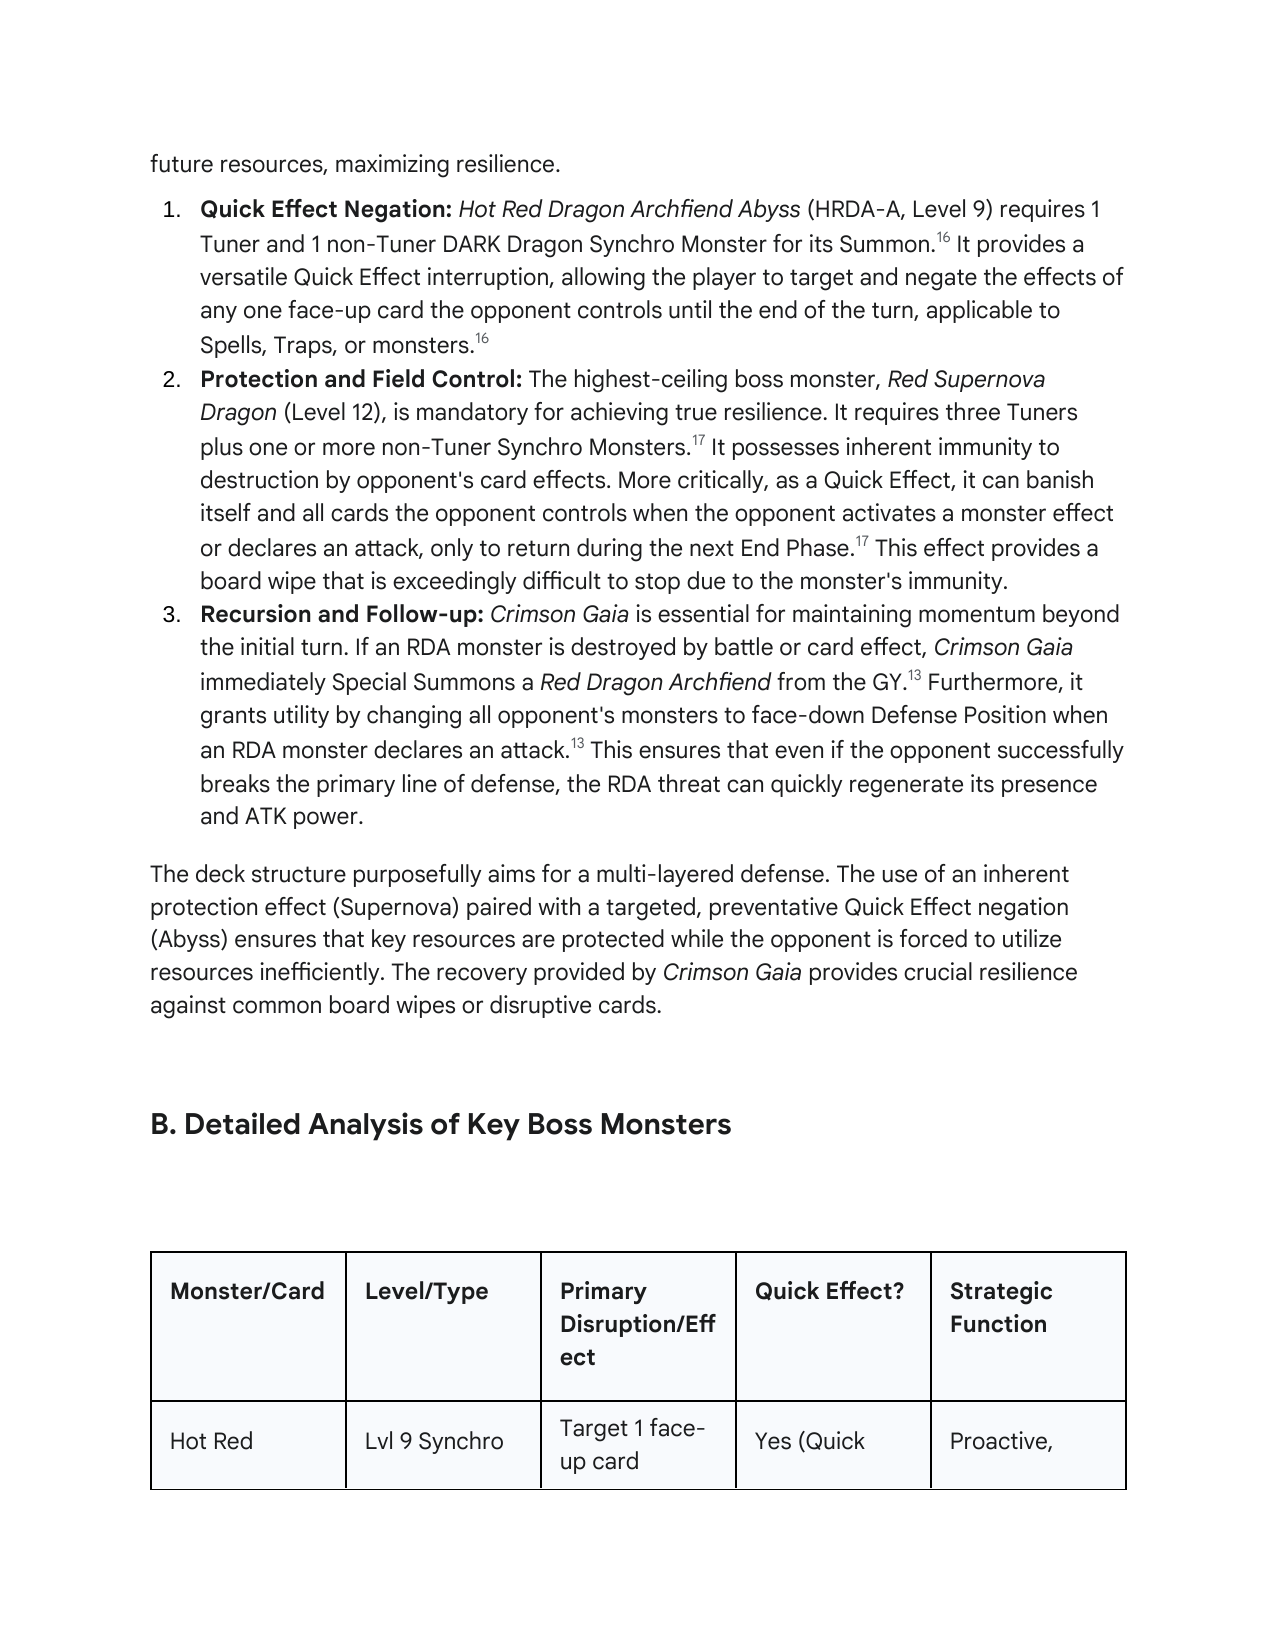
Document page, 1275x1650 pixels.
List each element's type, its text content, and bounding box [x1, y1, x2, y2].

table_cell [932, 1402, 1125, 1488]
list Protection and Field Control: The highest-ceiling boss monster, Red Supernova Dragon (Level 12), is mandatory for achieving true resilience. It requires three Tuners plus one or more non-Tuner Synchro Monsters.17 It possesses inherent immunity to destruction by opponent's card effects. More critically, as a Quick Effect, it can banish itself and all cards the opponent controls when the opponent activates a monster effect or declares an attack, only to return during the next End Phase.17 This effect provides a board wipe that is exceedingly difficult to stop due to the monster's immunity. [162, 365, 1125, 596]
subtitle B. Detailed Analysis of Key Boss Monsters [150, 1106, 1125, 1143]
table_header Level/Type [347, 1253, 540, 1400]
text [150, 150, 1125, 179]
list Quick Effect Negation: Hot Red Dragon Archfiend Abyss (HRDA-A, Level 9) requires 1 Tuner and 1 non-Tuner DARK Dragon Synchro Monster for its Summon.16 It provides a versatile Quick Effect interruption, allowing the player to target and negate the effects of any one face-up card the opponent controls until the end of the turn, applicable to Spells, Traps, or monsters.16 [162, 195, 1125, 361]
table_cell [152, 1402, 345, 1488]
table_header Strategic Function [932, 1253, 1125, 1400]
table_header Monster/Card [152, 1253, 345, 1400]
table_cell Yes (Quick Effect) [737, 1402, 930, 1488]
table_header Quick Effect? [737, 1253, 930, 1400]
list Recursion and Follow-up: Crimson Gaia is essential for maintaining momentum beyond the initial turn. If an RDA monster is destroyed by battle or card effect, Crimson Gaia immediately Special Summons a Red Dragon Archfiend from the GY.13 Furthermore, it grants utility by changing all opponent's monsters to face-down Defense Position when an RDA monster declares an attack.13 This ensures that even if the opponent successfully breaks the primary line of defense, the RDA threat can quickly regenerate its presence and ATK power. [162, 600, 1125, 831]
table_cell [347, 1402, 540, 1488]
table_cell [542, 1402, 735, 1488]
text The deck structure purposefully aims for a multi-layered defense. The use of an inherent protection effect (Supernova) paired with a targeted, preventative Quick Effect negation (Abyss) ensures that key resources are protected while the opponent is forced to utilize resources inefficiently. The recovery provided by Crimson Gaia provides crucial resilience against common board wipes or disruptive cards. [150, 860, 1125, 1020]
table_header Primary Disruption/Effect [542, 1253, 735, 1400]
